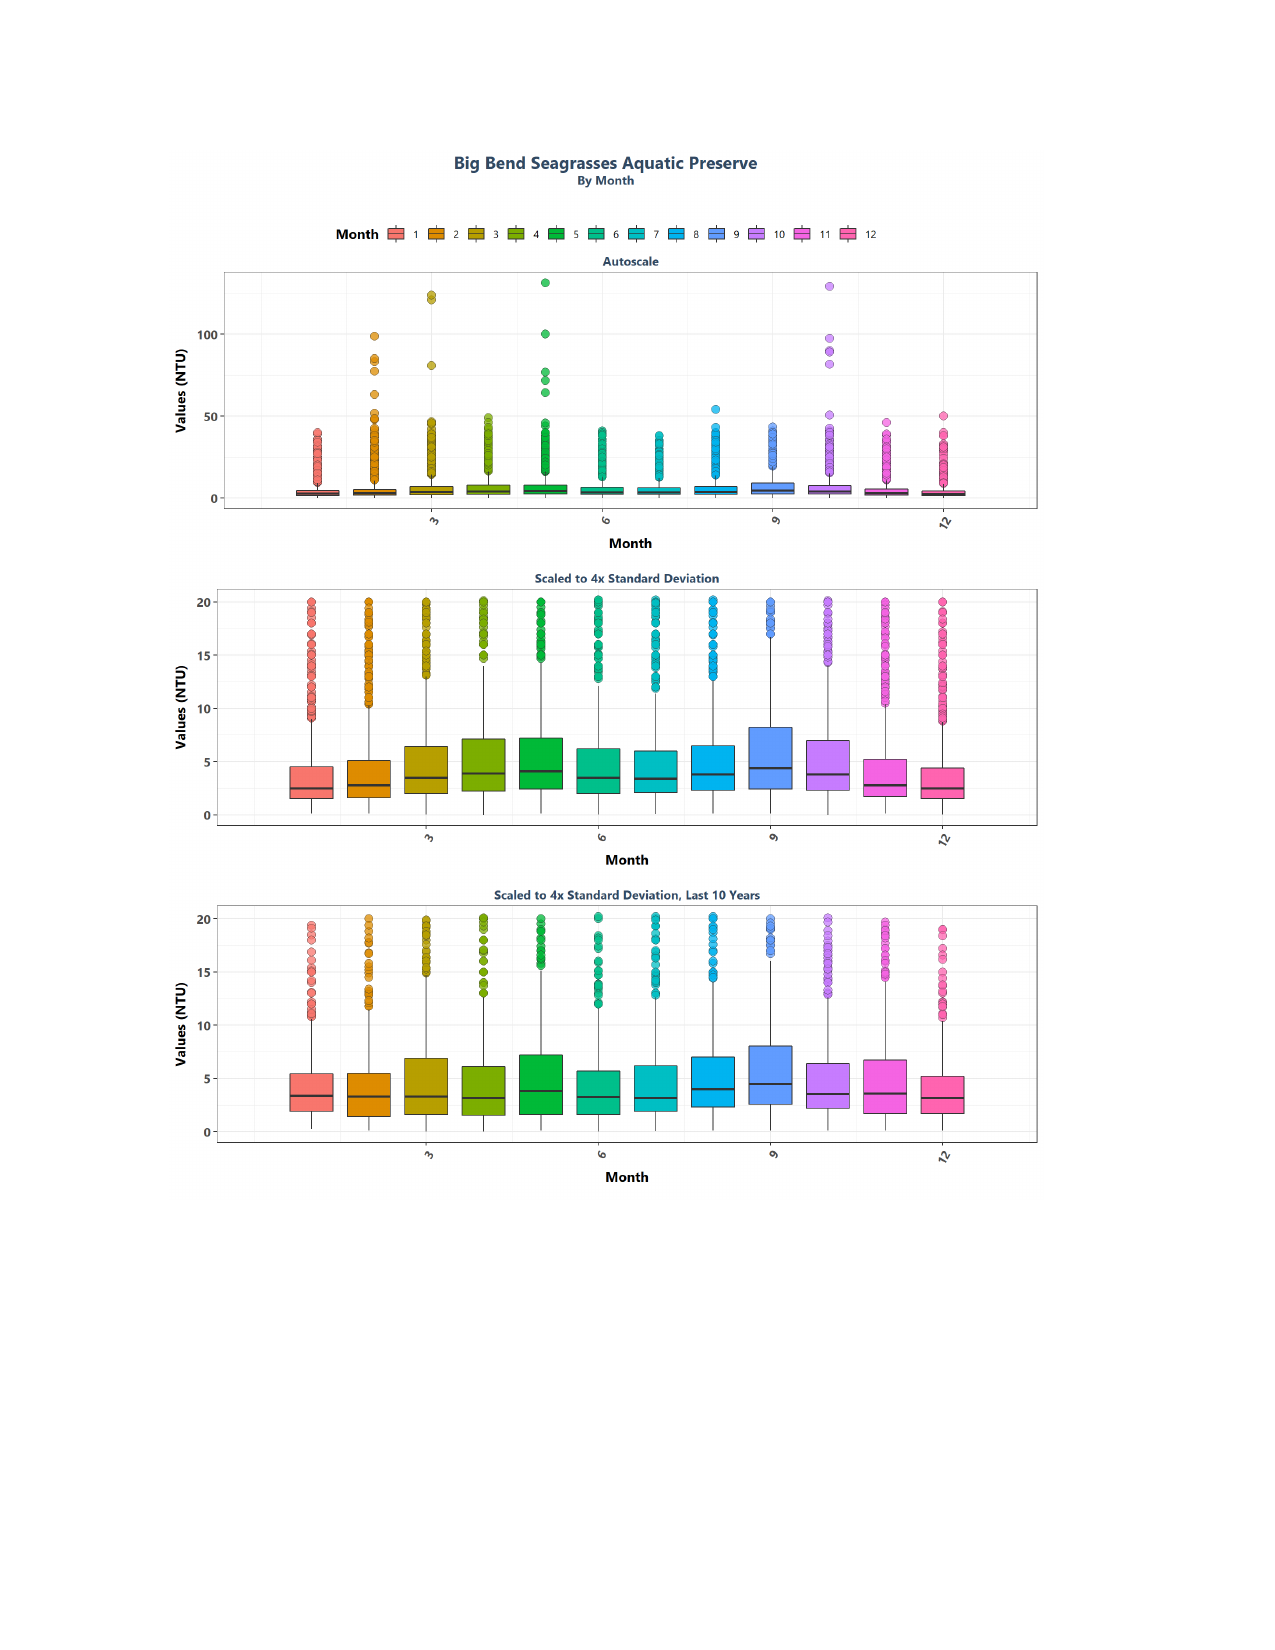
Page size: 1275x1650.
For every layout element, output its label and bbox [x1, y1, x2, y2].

picture [168, 150, 1044, 1200]
